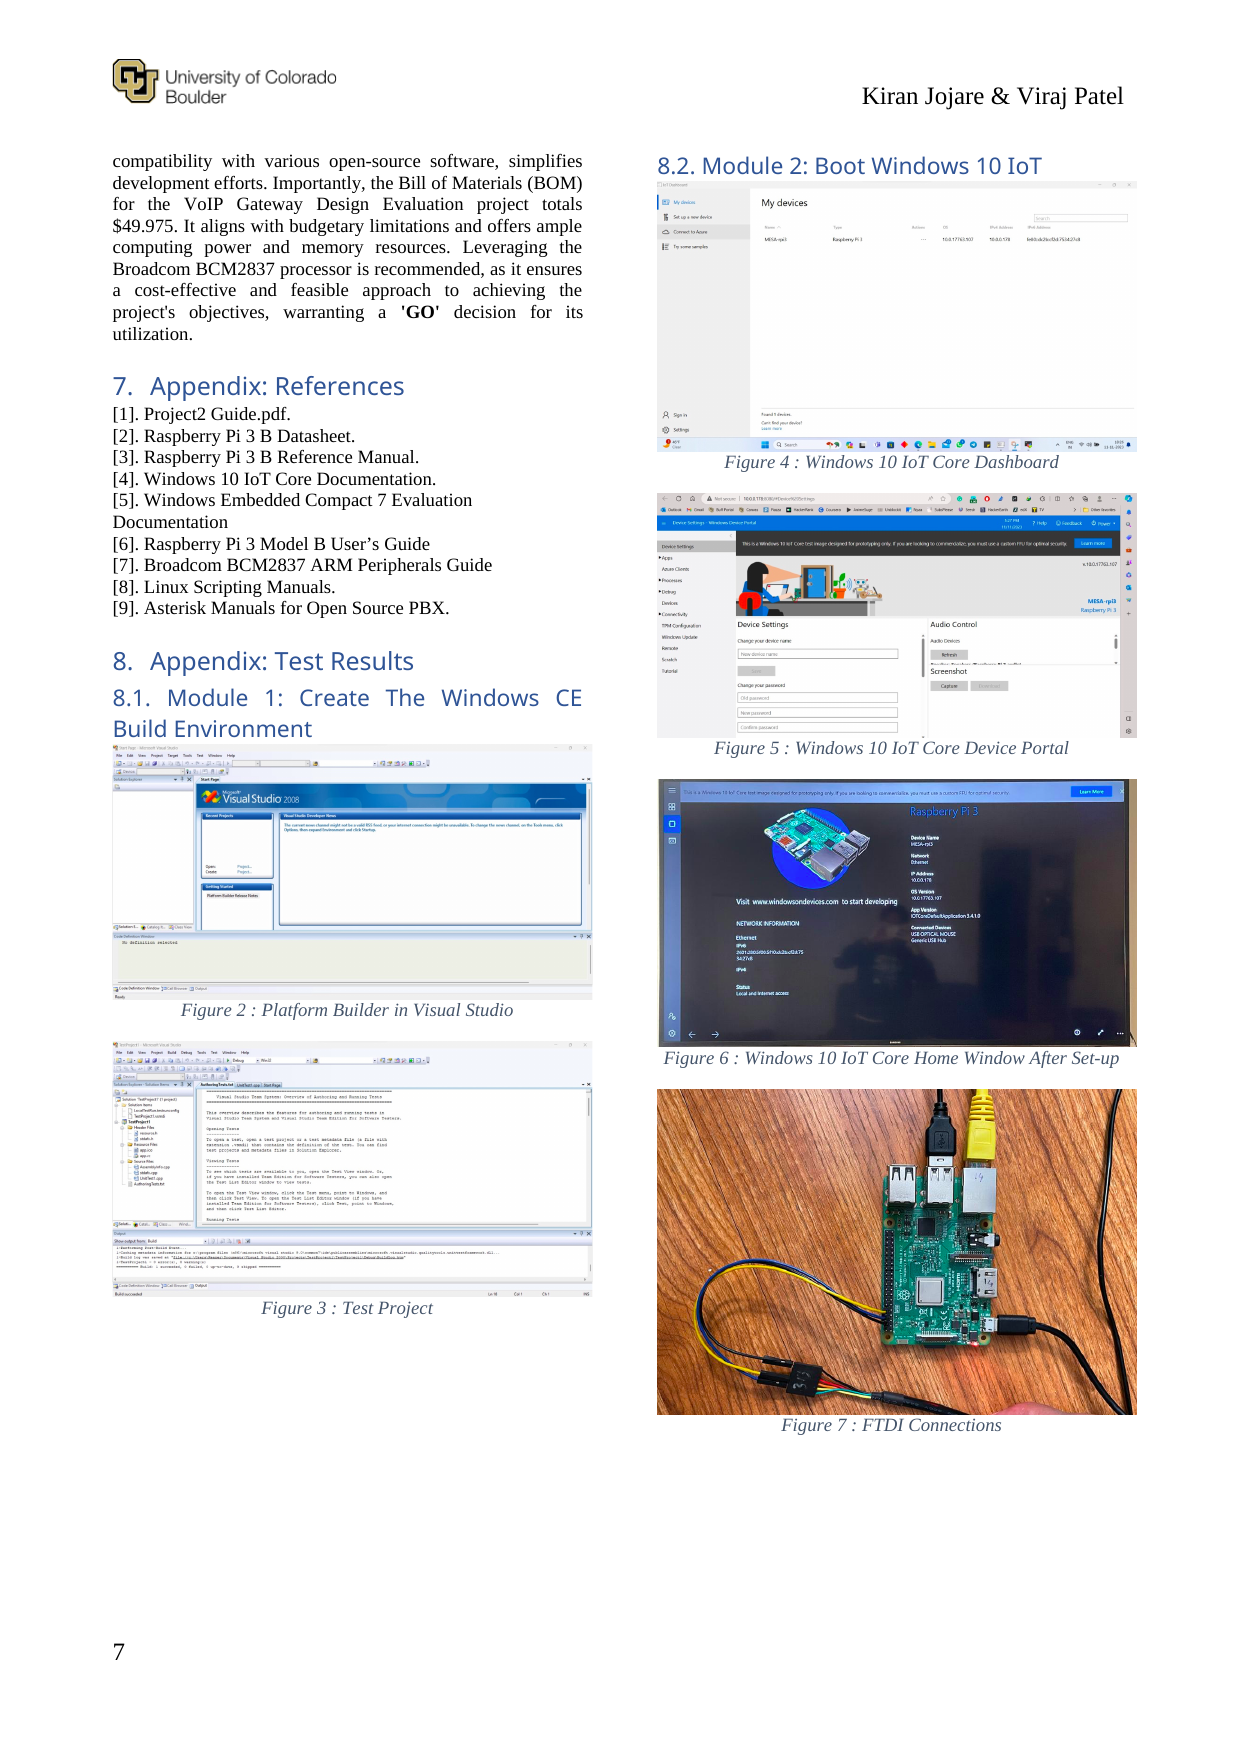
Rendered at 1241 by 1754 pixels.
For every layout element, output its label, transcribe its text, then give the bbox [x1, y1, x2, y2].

picture [112, 59, 337, 104]
text [3]. Raspberry Pi 3 B Reference Manual. [112, 446, 583, 468]
picture [657, 181, 1137, 452]
picture [112, 744, 593, 1000]
picture [657, 779, 1137, 1047]
text Figure 4 : Windows 10 IoT Core Dashboard [657, 452, 1128, 473]
subtitle Appendix: Test Results [112, 644, 583, 678]
picture [112, 1041, 593, 1297]
text [6]. Raspberry Pi 3 Model B User’s Guide [112, 532, 583, 554]
subtitle 8.2. Module 2: Boot Windows 10 IoT [657, 150, 1128, 181]
picture [657, 1089, 1137, 1415]
text [1]. Project2 Guide.pdf. [112, 403, 583, 425]
text Figure 5 : Windows 10 IoT Core Device Portal [657, 738, 1128, 759]
text Figure 3 : Test Project [112, 1297, 583, 1318]
text Figure 2 : Platform Builder in Visual Studio [112, 1000, 583, 1021]
text [7]. Broadcom BCM2837 ARM Peripherals Guide [112, 554, 583, 576]
text [9]. Asterisk Manuals for Open Source PBX. [112, 597, 583, 619]
text Figure 7 : FTDI Connections [657, 1415, 1128, 1436]
text [2]. Raspberry Pi 3 B Datasheet. [112, 425, 583, 446]
picture [657, 493, 1137, 738]
text [4]. Windows 10 IoT Core Documentation. [112, 468, 583, 489]
text Figure 6 : Windows 10 IoT Core Home Window After Set-up [657, 1047, 1128, 1068]
text [8]. Linux Scripting Manuals. [112, 576, 583, 597]
subtitle 8.1. Module 1: Create The Windows CE Build Environment [112, 682, 583, 744]
subtitle Appendix: References [112, 369, 583, 403]
text [5]. Windows Embedded Compact 7 Evaluation Documentation [112, 489, 583, 532]
